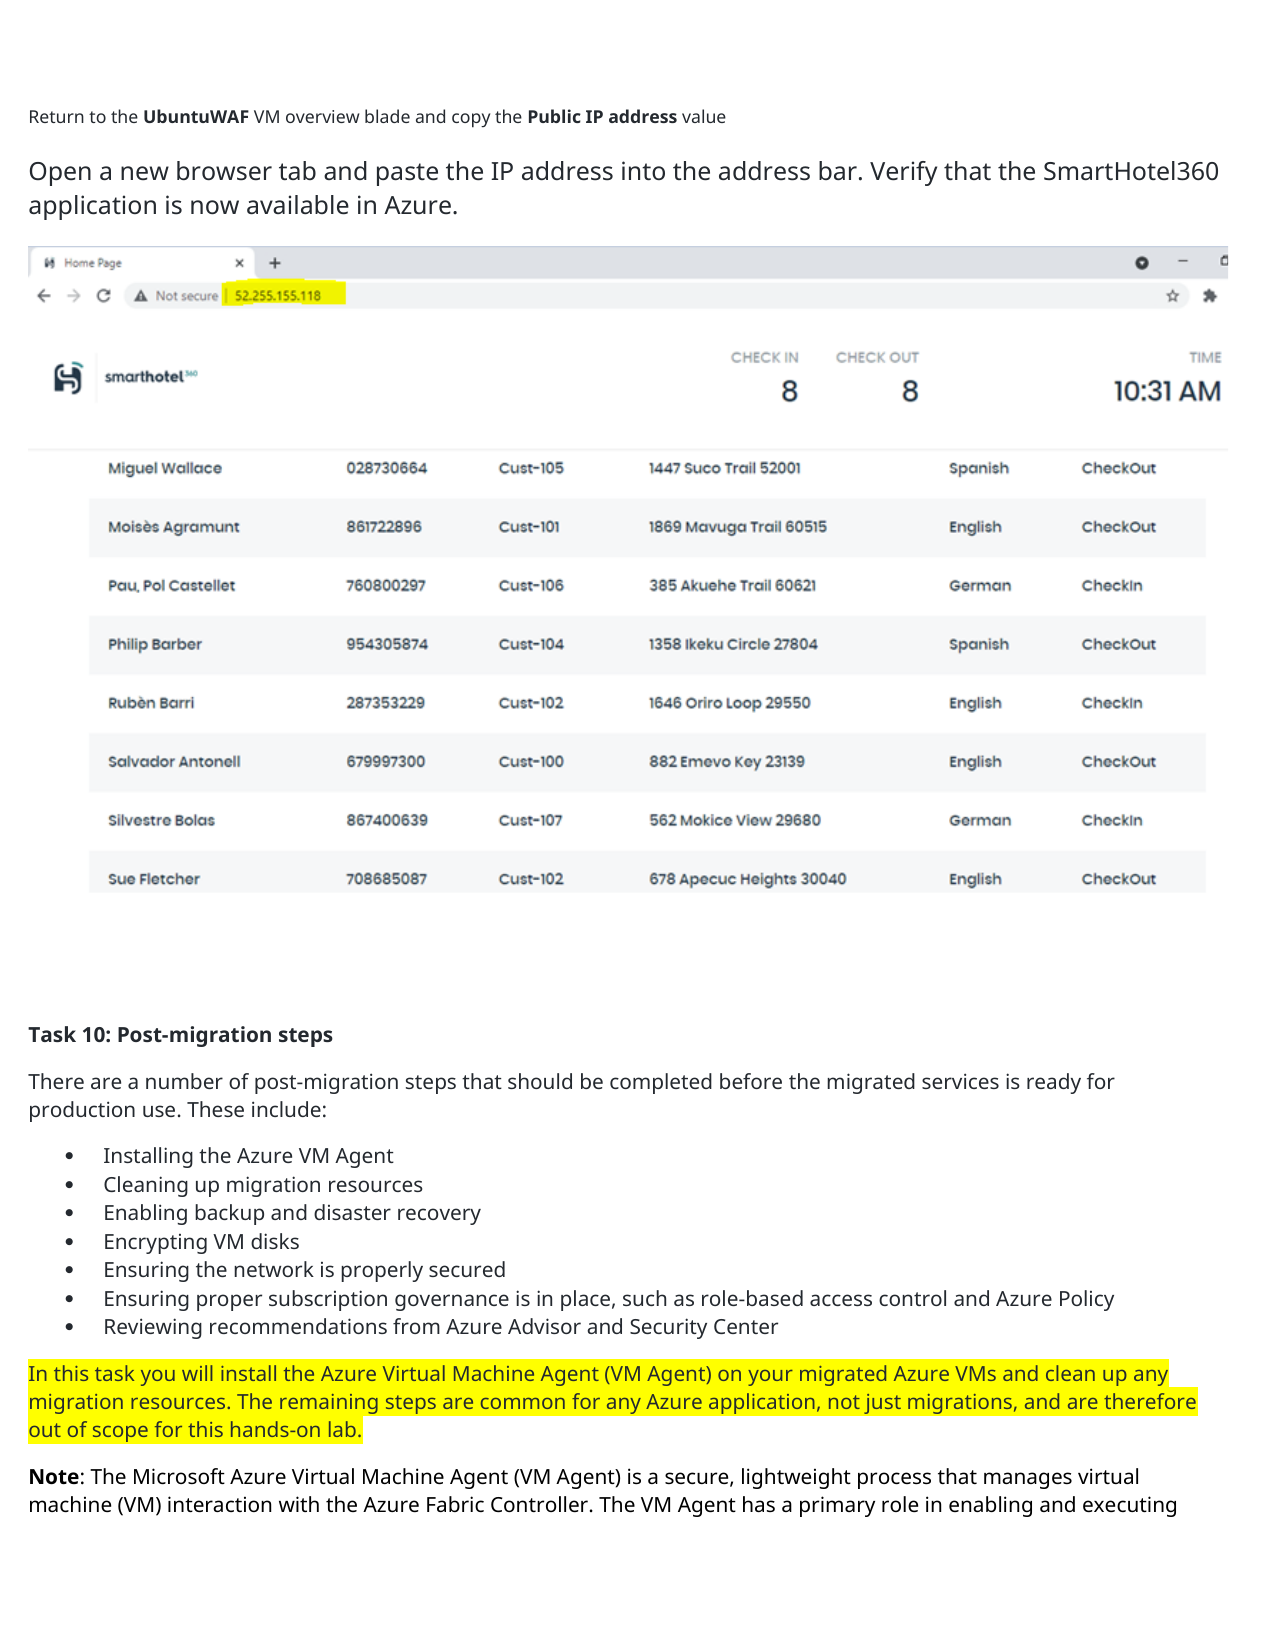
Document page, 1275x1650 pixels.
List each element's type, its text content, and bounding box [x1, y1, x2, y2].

text Return to the UbuntuWAF VM overview blade and copy the Public IP address value [28, 104, 1228, 129]
text In this task you will install the Azure Virtual Machine Agent (VM Agent) on your migrated Azure VMs and clean up any migration resources. The remaining steps are common for any Azure application, not just migrations, and are therefore out of scope for this hands-on lab. [363, 1359, 1228, 1444]
list Enabling backup and disaster recovery [66, 1198, 1228, 1227]
list Reviewing recommendations from Azure Advisor and Security Center [66, 1312, 1228, 1341]
list Cleaning up migration resources [66, 1170, 1228, 1198]
list Ensuring proper subscription governance is in place, such as role-based access control and Azure Policy [66, 1284, 1228, 1312]
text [28, 1462, 1228, 1519]
text Open a new browser tab and paste the IP address into the address bar. Verify that the SmartHotel360 application is now available in Azure. [28, 154, 1228, 222]
list Installing the Azure VM Agent [66, 1142, 1228, 1170]
picture [28, 246, 1229, 910]
list Encrypting VM disks [66, 1227, 1228, 1255]
text There are a number of post-migration steps that should be completed before the migrated services is ready for production use. These include: [28, 1067, 1228, 1124]
subtitle Task 10: Post-migration steps [28, 1021, 1228, 1049]
list Ensuring the network is properly secured [66, 1255, 1228, 1284]
